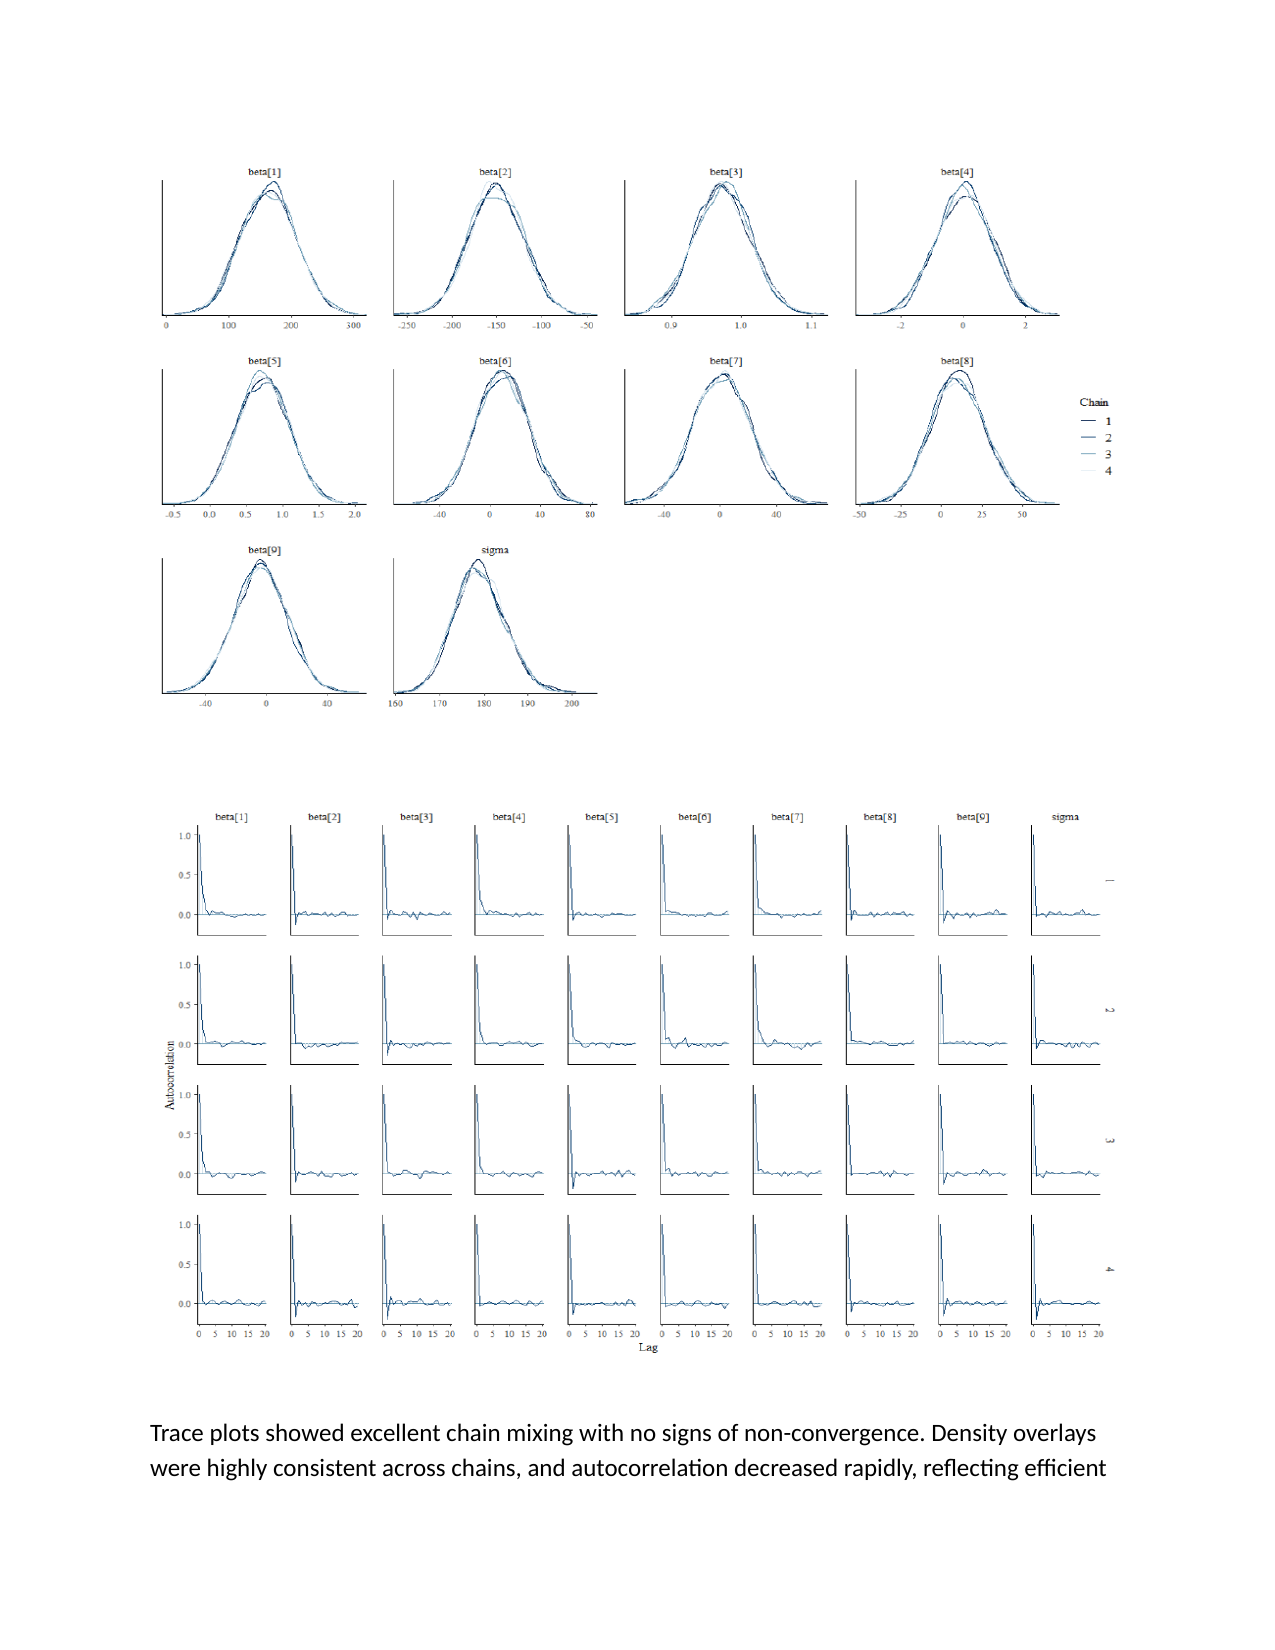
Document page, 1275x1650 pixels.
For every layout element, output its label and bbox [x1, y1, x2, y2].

picture [150, 794, 1125, 1361]
picture [150, 150, 1125, 721]
text [150, 1417, 1125, 1482]
